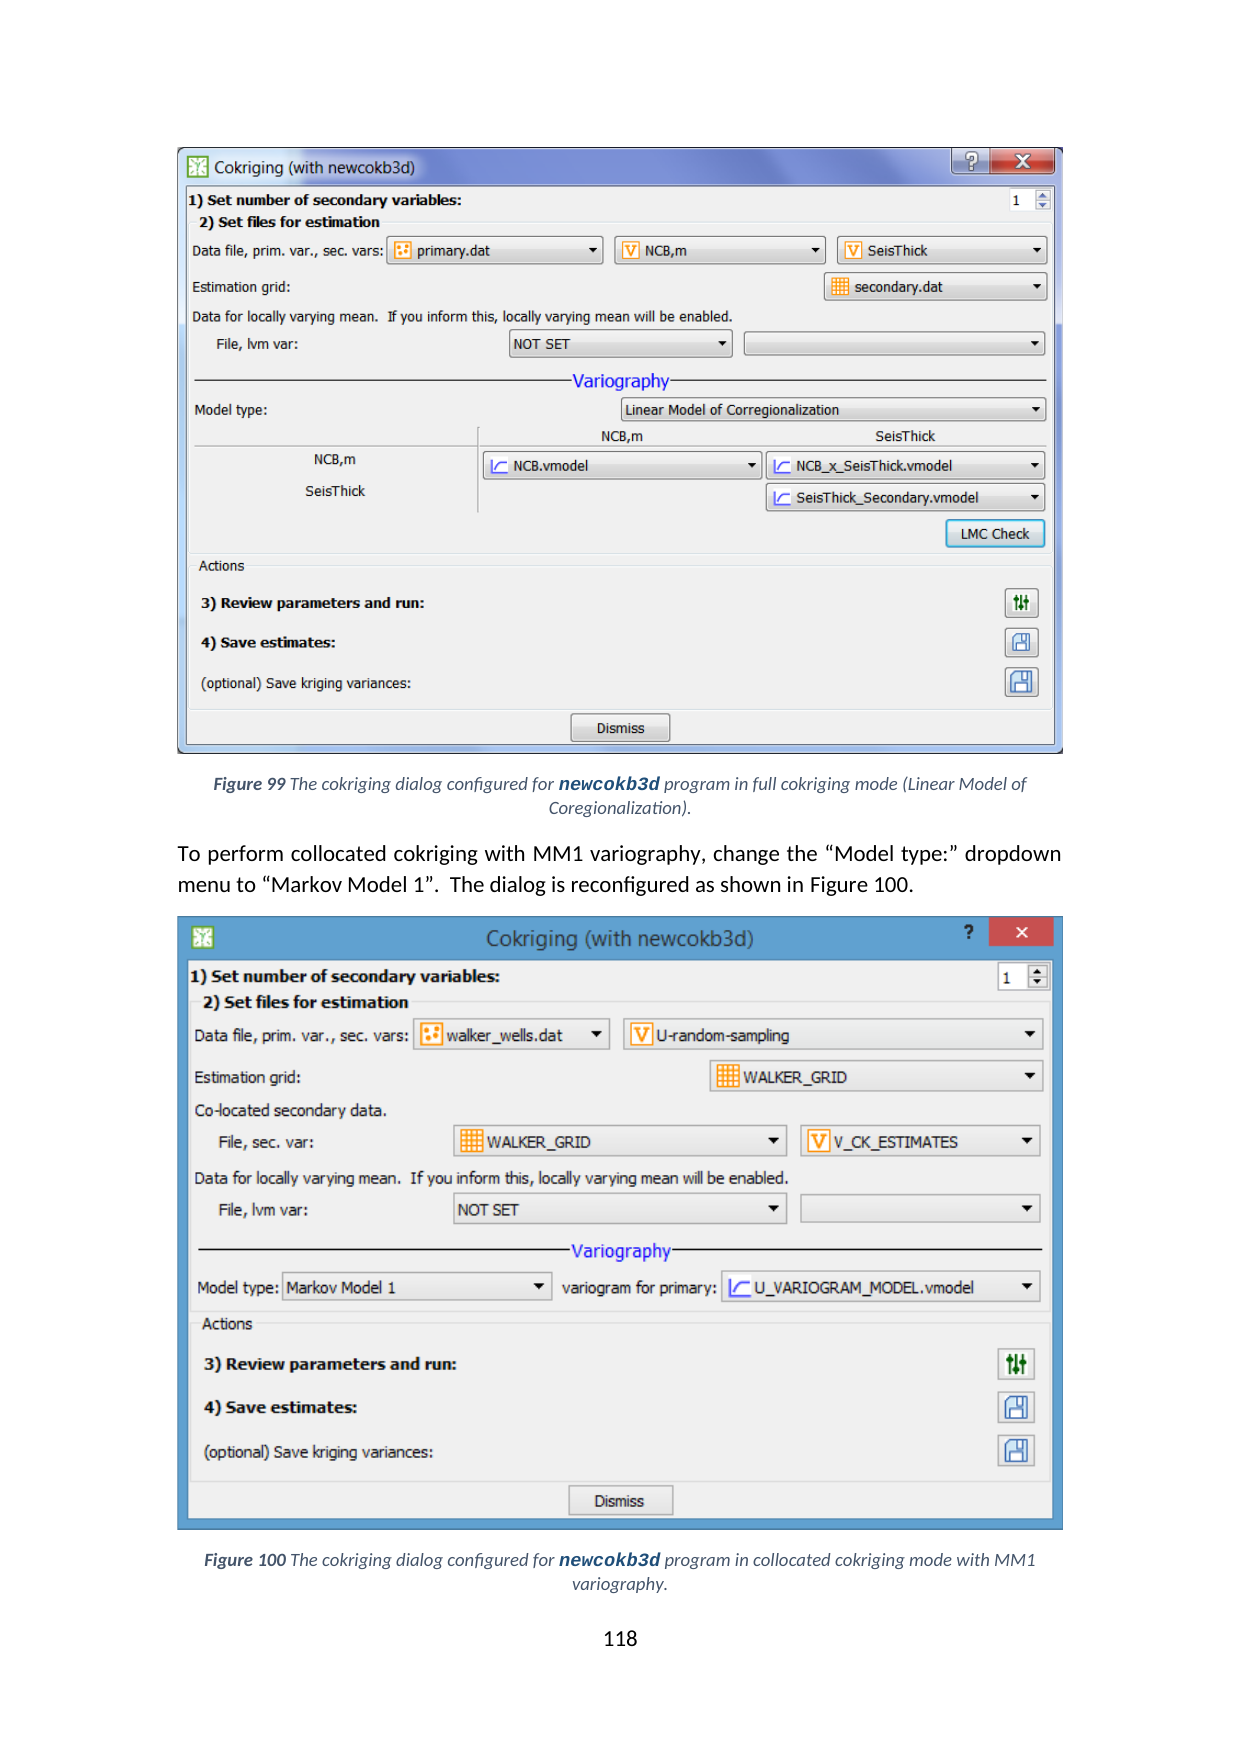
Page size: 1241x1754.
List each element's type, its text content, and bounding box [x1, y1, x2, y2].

picture [177, 916, 1063, 1530]
picture [177, 147, 1063, 754]
text To perform collocated cokriging with MM1 variography, change the “Model type:” dropdown menu to “Markov Model 1”. The dialog is reconfigured as shown in Figure 91. [177, 839, 1063, 898]
text Figure 100 The cokriging dialog configured for newcokb3d program in collocated cokriging mode with MM1 variography. [177, 1548, 1063, 1595]
text Figure 99 The cokriging dialog configured for newcokb3d program in full cokriging mode (Linear Model of Coregionalization). [177, 772, 1063, 819]
